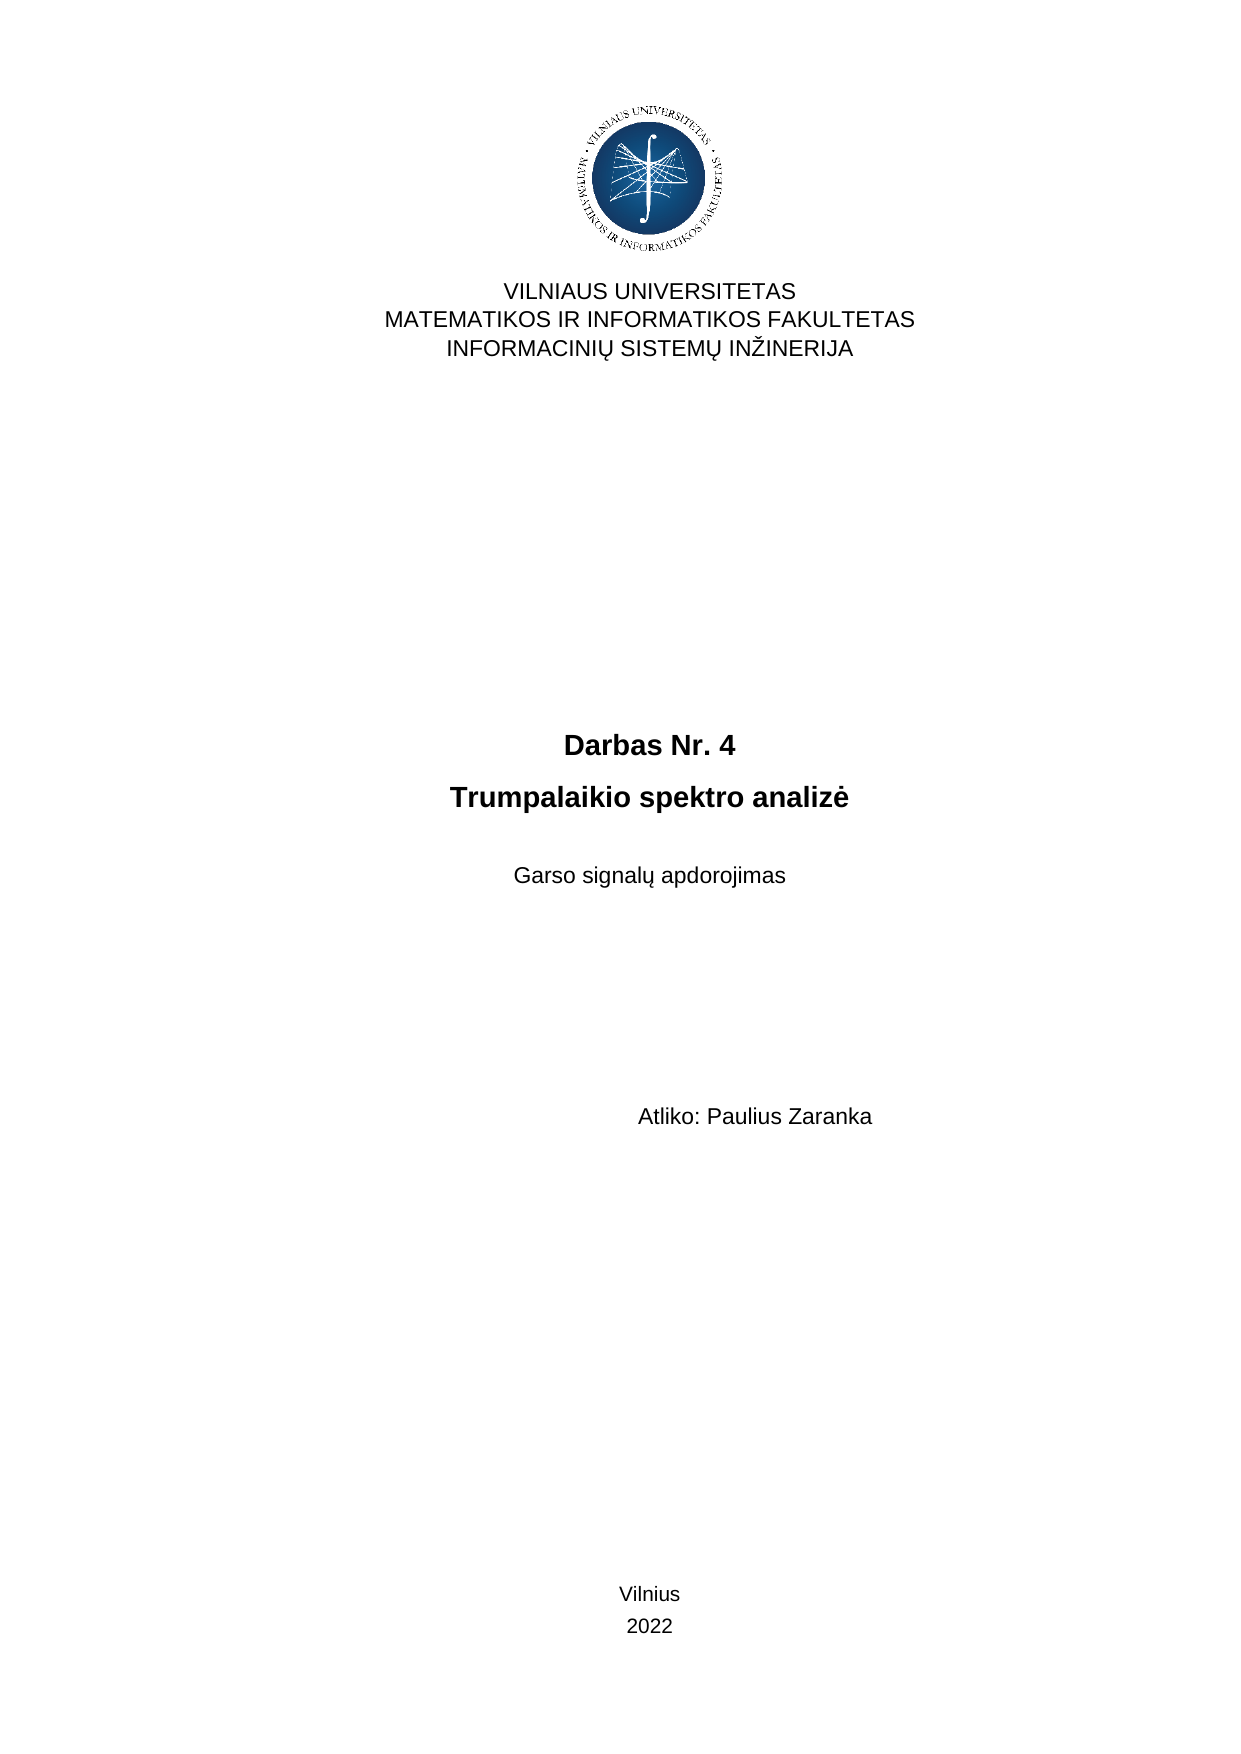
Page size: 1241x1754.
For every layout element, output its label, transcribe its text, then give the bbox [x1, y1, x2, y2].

text Vilnius [165, 1582, 1134, 1606]
text Garso signalų apdorojimas [165, 491, 1134, 888]
text 2022 [165, 1614, 1134, 1638]
text INFORMACINIŲ SISTEMŲ INŽINERIJA [165, 334, 1134, 361]
text Atliko: Paulius Zaranka [638, 1103, 1134, 1129]
text MATEMATIKOS IR INFORMATIKOS FAKULTETAS [165, 306, 1134, 332]
picture [577, 106, 722, 251]
text VILNIAUS UNIVERSITETAS [165, 278, 1134, 304]
